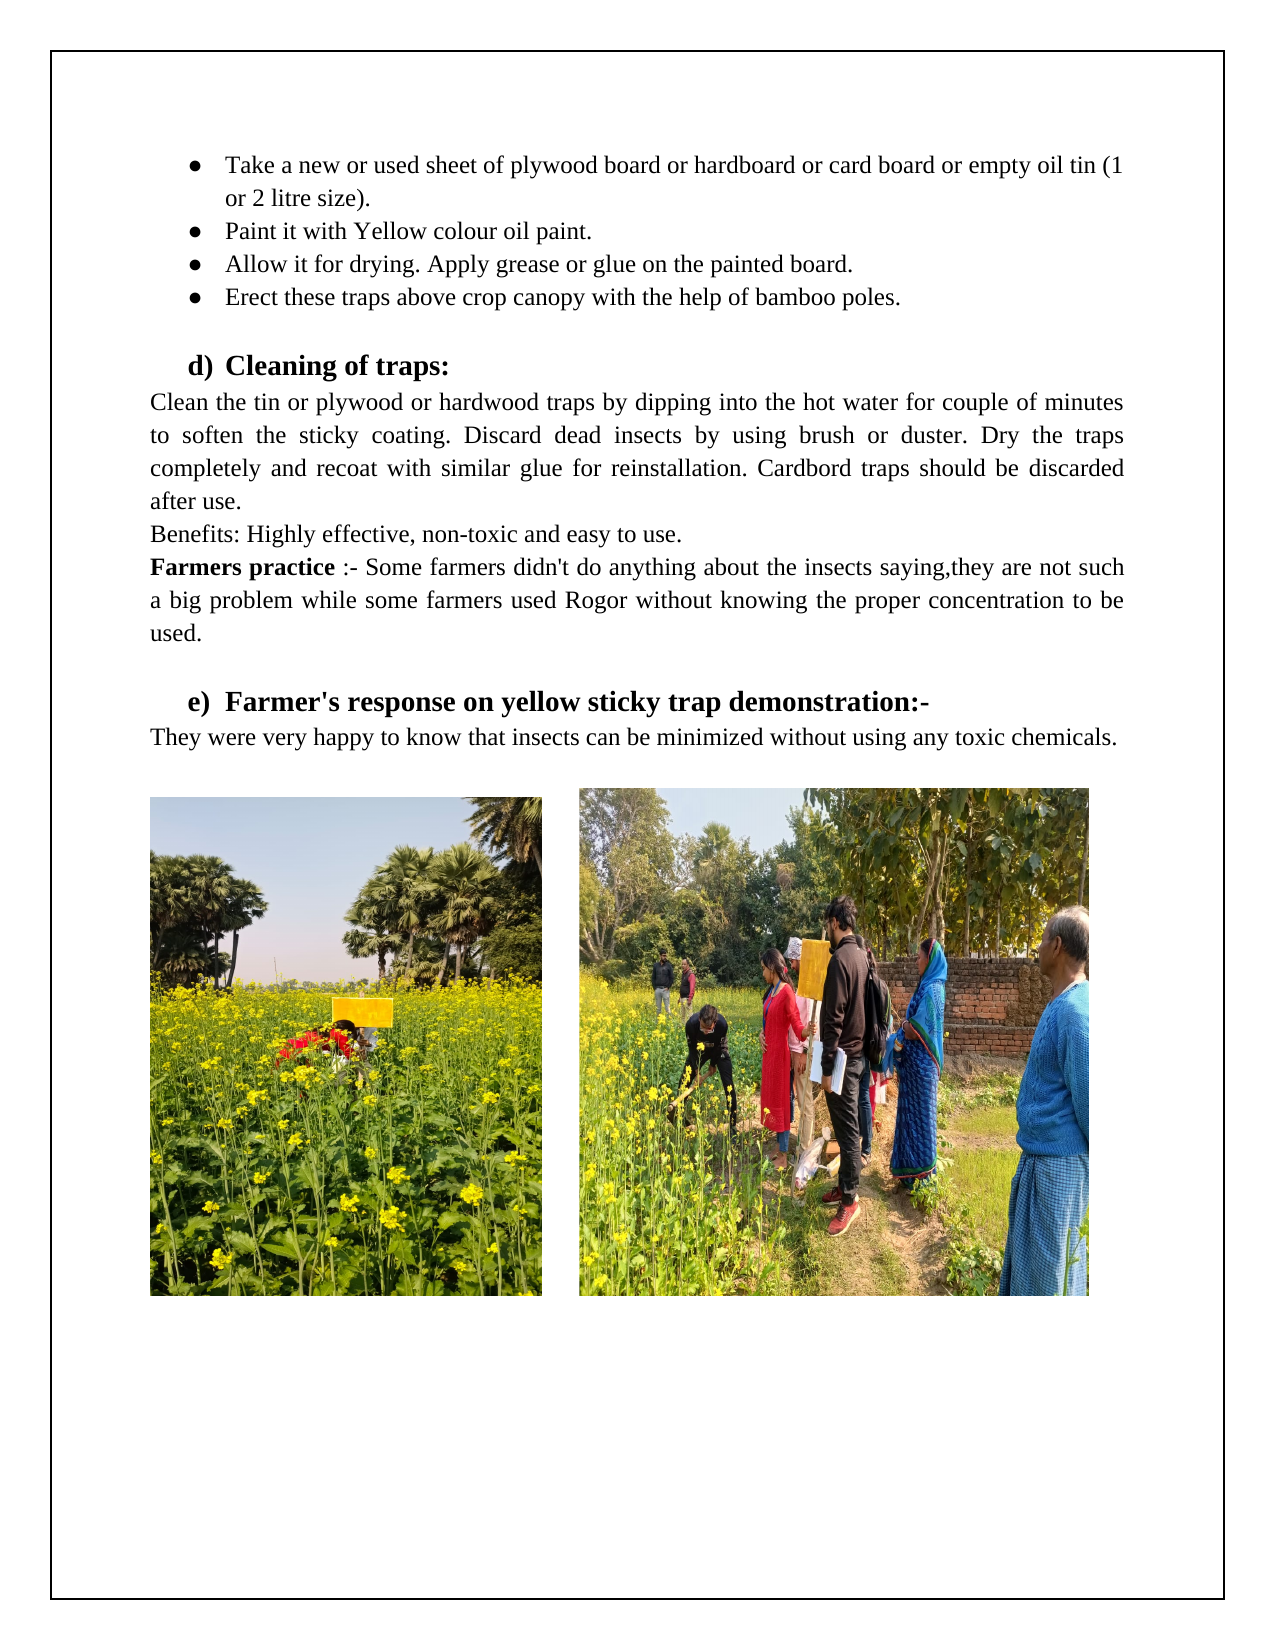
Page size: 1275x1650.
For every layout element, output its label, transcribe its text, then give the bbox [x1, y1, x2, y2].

list Farmer's response on yellow sticky trap demonstration:- [187, 684, 1125, 717]
list Cleaning of traps: [187, 348, 1125, 382]
list Allow it for drying. Apply grease or glue on the painted board. [187, 249, 1125, 278]
text Farmers practice :- Some farmers didn't do anything about the insects saying,they are not such a big problem while some farmers used Rogor without knowing the proper concentration to be used. [150, 552, 1125, 647]
text They were very happy to know that insects can be minimized without using any toxic chemicals. [150, 722, 1125, 751]
picture [579, 788, 1089, 1296]
list Take a new or used sheet of plywood board or hardboard or card board or empty oil tin (1 or 2 litre size). [187, 150, 1125, 212]
picture [150, 797, 542, 1296]
list Erect these traps above crop canopy with the help of bamboo poles. [187, 282, 1125, 311]
text Benefits: Highly effective, non-toxic and easy to use. [150, 519, 1125, 547]
list Paint it with Yellow colour oil paint. [187, 216, 1125, 245]
text Clean the tin or plywood or hardwood traps by dipping into the hot water for couple of minutes to soften the sticky coating. Discard dead insects by using brush or duster. Dry the traps completely and recoat with similar glue for reinstallation. Cardbord traps should be discarded after use. [150, 387, 1125, 514]
